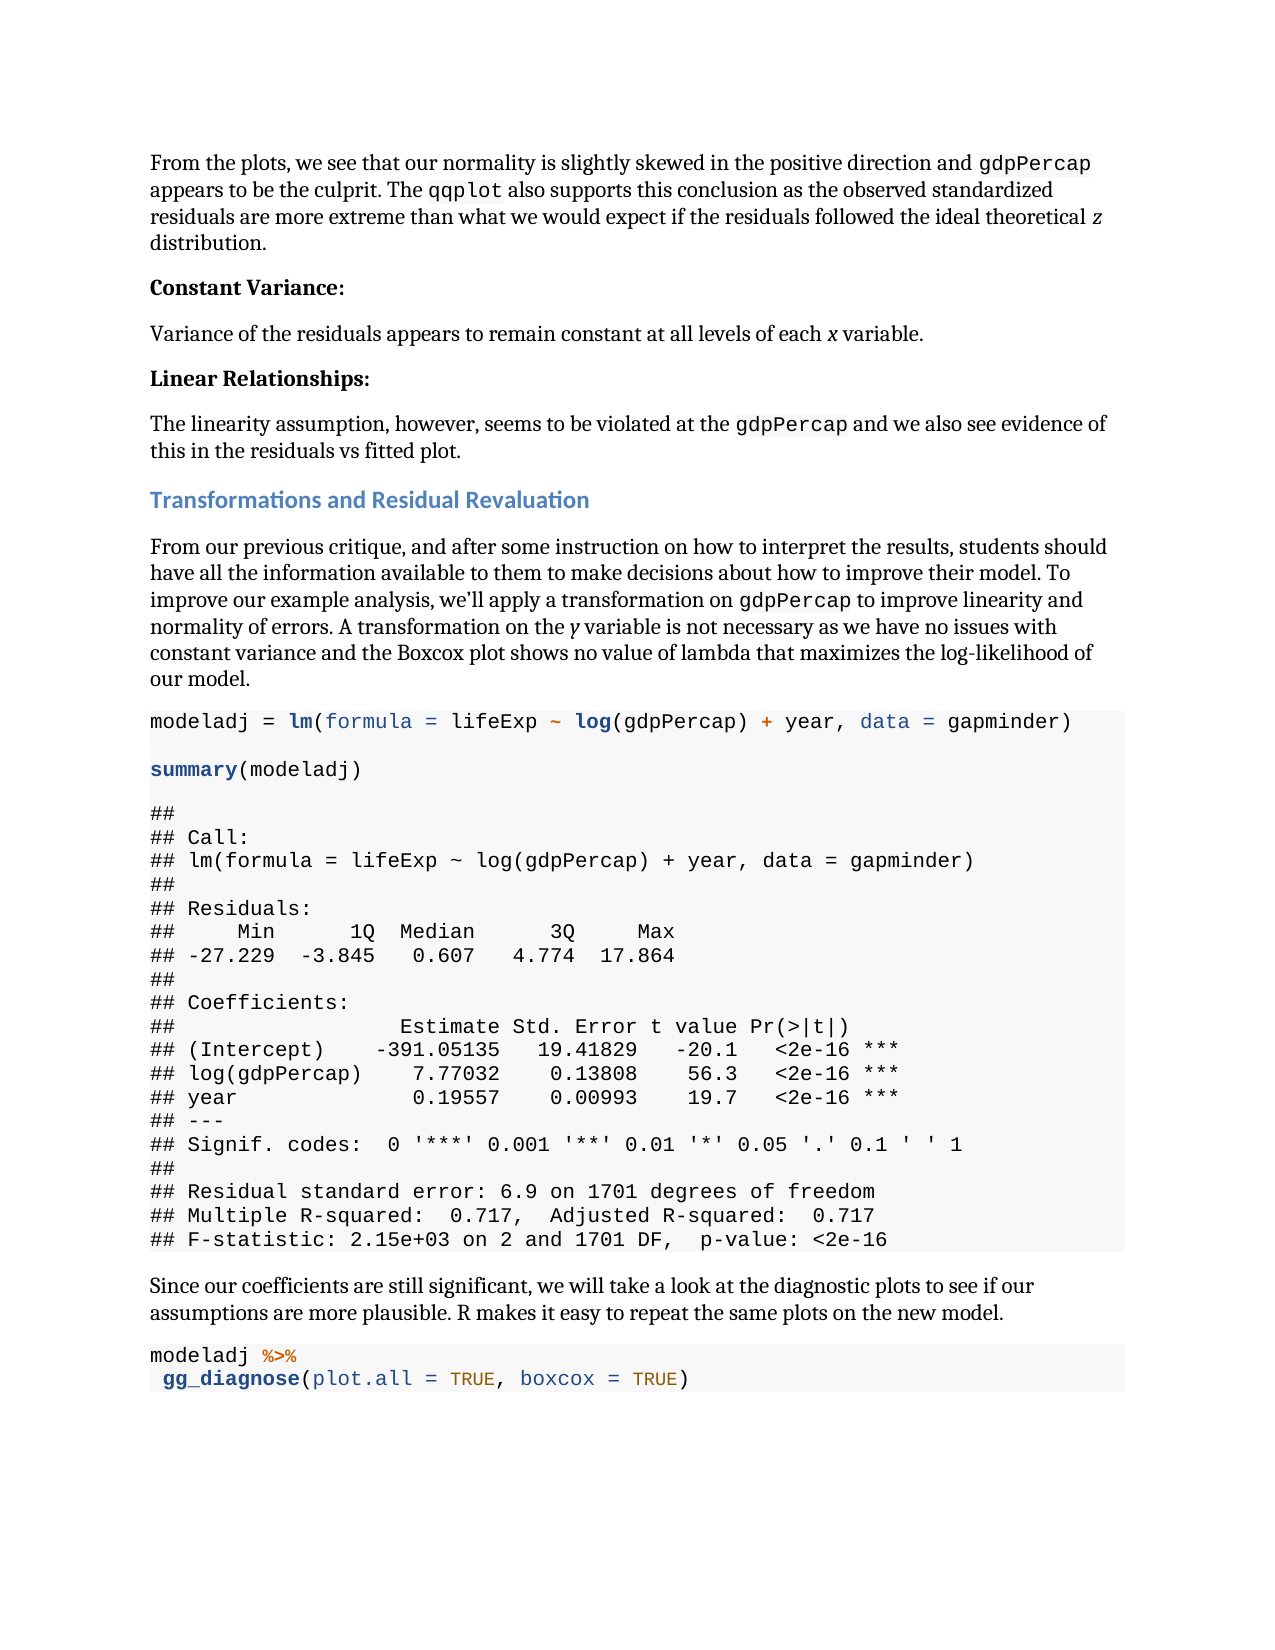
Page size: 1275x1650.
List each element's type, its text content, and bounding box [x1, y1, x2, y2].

text ## ## Call: ## lm(formula = lifeExp ~ log(gdpPercap) + year, data = gapminder) ## ## Residuals: ## Min 1Q Median 3Q Max ## -27.229 -3.845 0.607 4.774 17.864 ## ## Coefficients: ## Estimate Std. Error t value Pr(>|t|) ## (Intercept) -391.05135 19.41829 -20.1 <2e-16 *** ## log(gdpPercap) 7.77032 0.13808 56.3 <2e-16 *** ## year 0.19557 0.00993 19.7 <2e-16 *** ## --- ## Signif. codes: 0 '***' 0.001 '**' 0.01 '*' 0.05 '.' 0.1 ' ' 1 ## ## Residual standard error: 6.9 on 1701 degrees of freedom ## Multiple R-squared: 0.717, Adjusted R-squared: 0.717 ## F-statistic: 2.15e+03 on 2 and 1701 DF, p-value: <2e-16 [150, 803, 1125, 1252]
text modeladj = lm(formula = lifeExp ~ log(gdpPercap) + year, data = gapminder) summary(modeladj) [150, 711, 1125, 782]
text Since our coefficients are still significant, we will take a look at the diagnostic plots to see if our assumptions are more plausible. R makes it easy to repeat the same plots on the new model. [150, 1273, 1125, 1326]
text Constant Variance: [150, 275, 1125, 302]
text modeladj %>% gg_diagnose(plot.all = TRUE, boxcox = TRUE) [150, 1344, 1125, 1392]
text Variance of the residuals appears to remain constant at all levels of each x variable. [150, 320, 1125, 347]
text From our previous critique, and after some instruction on how to interpret the results, students should have all the information available to them to make decisions about how to improve their model. To improve our example analysis, we’ll apply a transformation on gdpPercap to improve linearity and normality of errors. A transformation on the y variable is not necessary as we have no issues with constant variance and the Boxcox plot shows no value of lambda that maximizes the log-likelihood of our model. [150, 534, 1125, 692]
text Linear Relationships: [150, 365, 1125, 392]
text From the plots, we see that our normality is slightly skewed in the positive direction and gdpPercap appears to be the culprit. The qqplot also supports this conclusion as the observed standardized residuals are more extreme than what we would expect if the residuals followed the ideal theoretical z distribution. [150, 150, 1125, 256]
text The linearity assumption, however, seems to be violated at the gdpPercap and we also see evidence of this in the residuals vs fitted plot. [150, 411, 1125, 464]
subtitle Transformations and Residual Revaluation [150, 484, 1125, 515]
